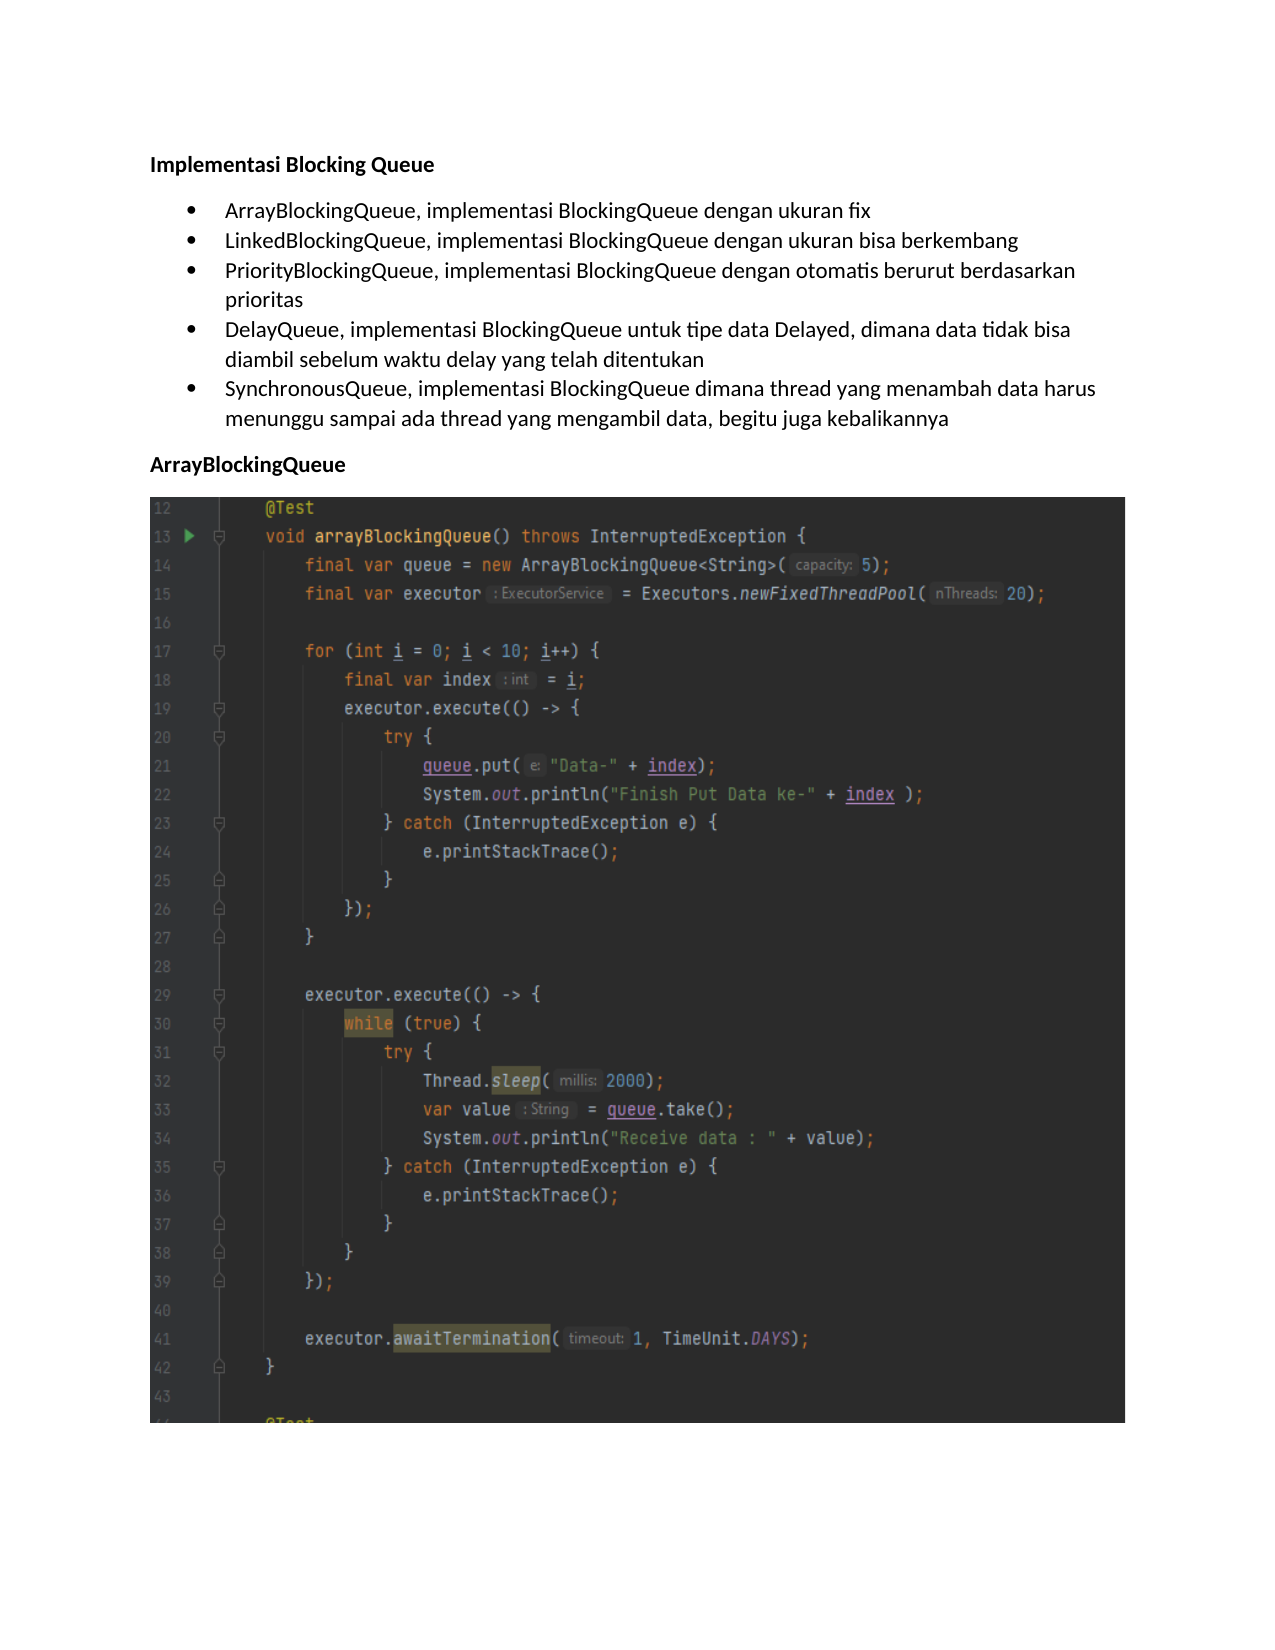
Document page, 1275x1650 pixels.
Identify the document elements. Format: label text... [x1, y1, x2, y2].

list SynchronousQueue, implementasi BlockingQueue dimana thread yang menambah data harus menunggu sampai ada thread yang mengambil data, begitu juga kebalikannya [187, 374, 1125, 432]
list PriorityBlockingQueue, implementasi BlockingQueue dengan otomatis berurut berdasarkan prioritas [187, 256, 1125, 313]
text Implementasi Blocking Queue [150, 150, 1125, 178]
text ArrayBlockingQueue [150, 451, 1125, 478]
picture [150, 497, 1125, 1423]
list LinkedBlockingQueue, implementasi BlockingQueue dengan ukuran bisa berkembang [187, 226, 1125, 254]
list DelayQueue, implementasi BlockingQueue untuk tipe data Delayed, dimana data tidak bisa diambil sebelum waktu delay yang telah ditentukan [187, 315, 1125, 373]
list ArrayBlockingQueue, implementasi BlockingQueue dengan ukuran fix [187, 196, 1125, 224]
